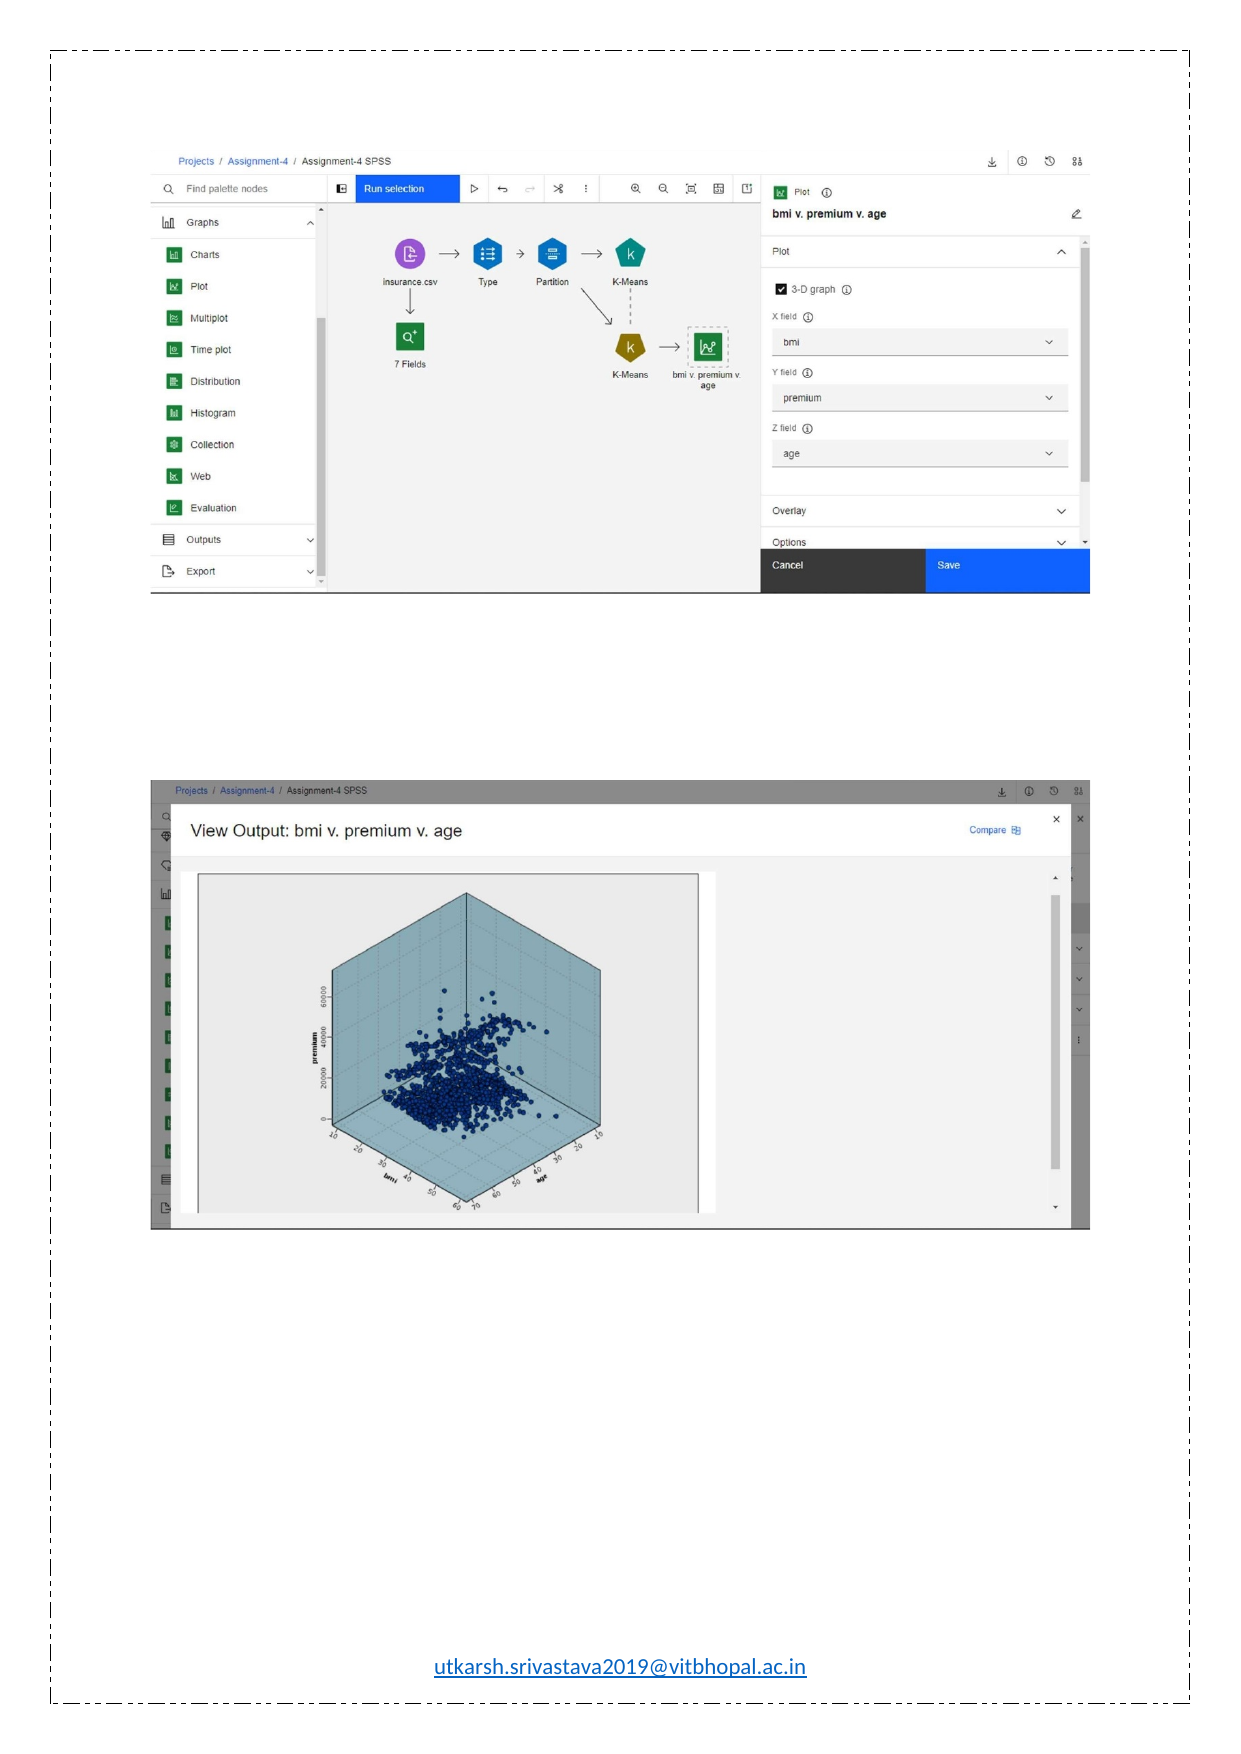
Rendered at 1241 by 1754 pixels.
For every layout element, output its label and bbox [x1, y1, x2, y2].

picture [150, 780, 1091, 1230]
picture [150, 150, 1091, 594]
